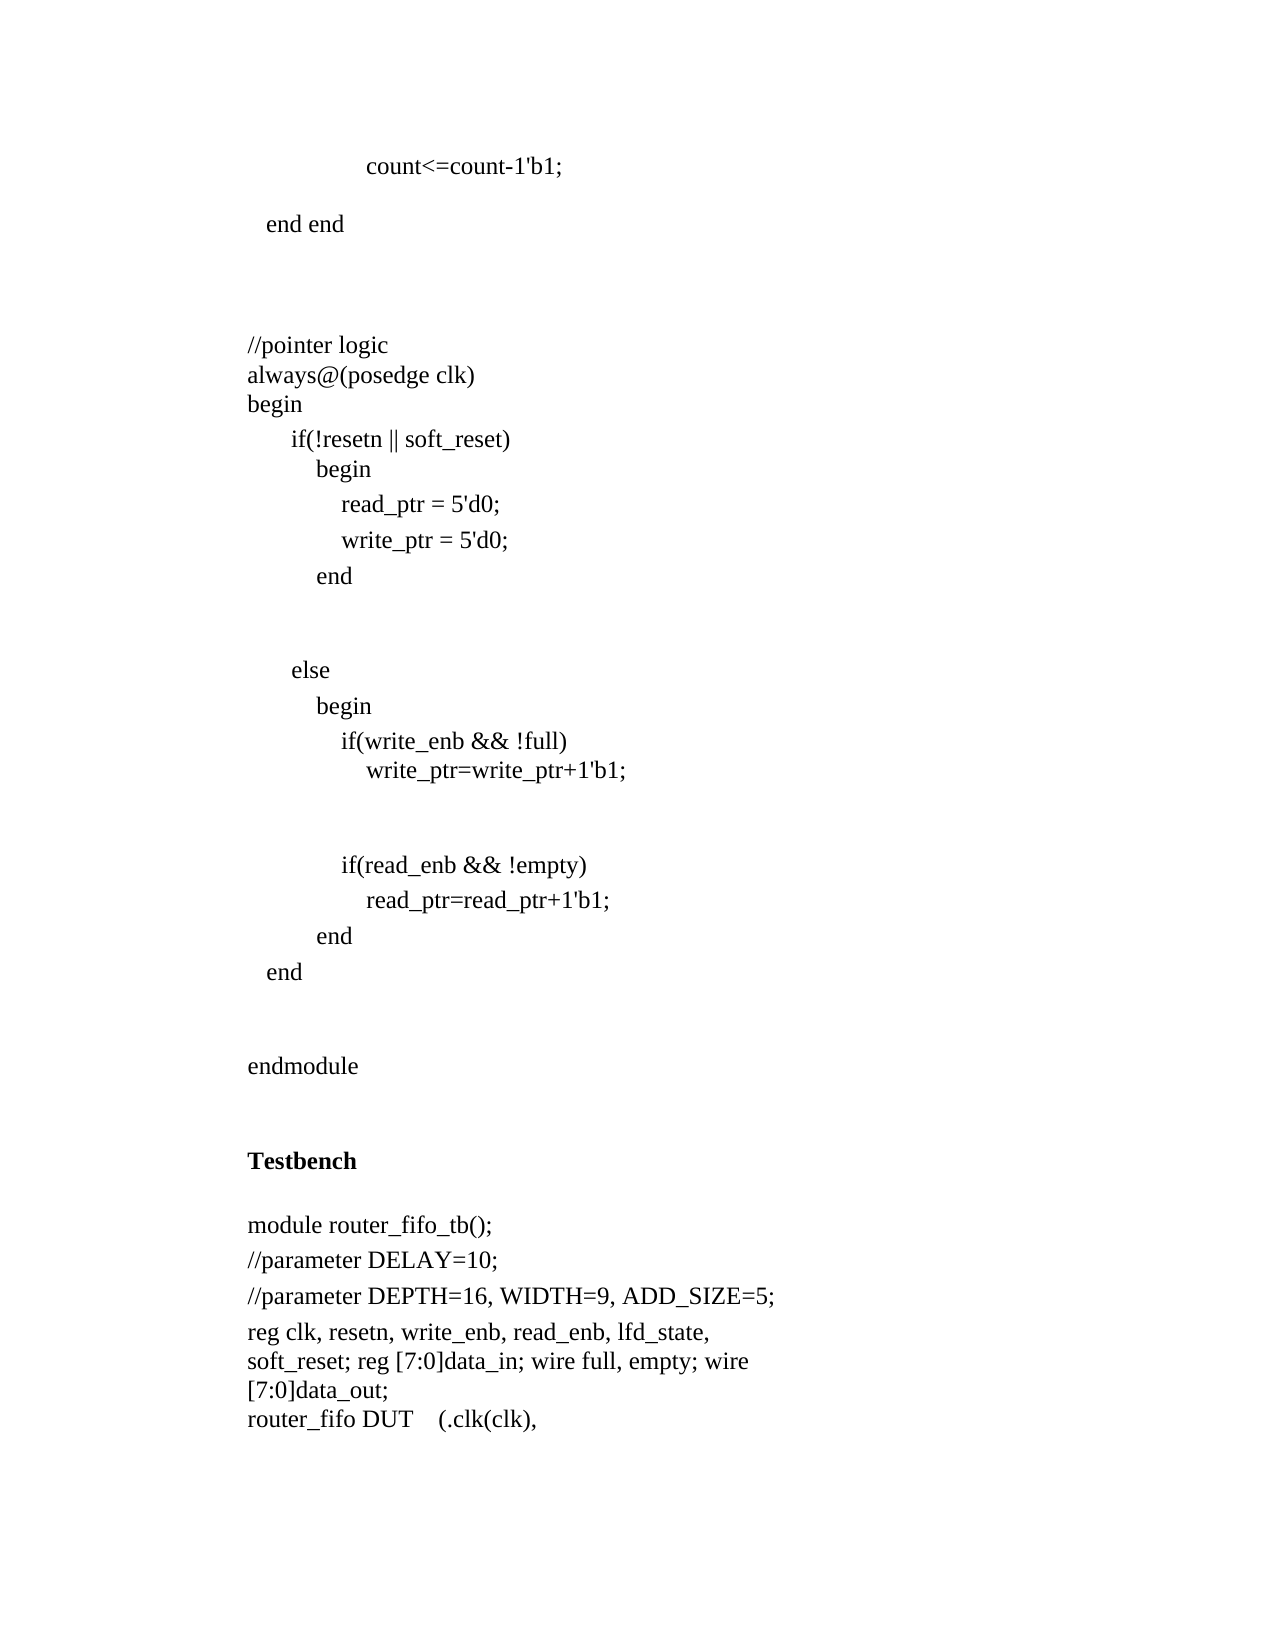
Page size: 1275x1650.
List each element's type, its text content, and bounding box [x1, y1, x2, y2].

text //parameter DELAY=10; [247, 1246, 1137, 1274]
text module router_fifo_tb(); [247, 1210, 1137, 1239]
subtitle Testbench [247, 1146, 1139, 1175]
text end [316, 921, 1137, 950]
text count<=count-1'b1; end end [266, 151, 562, 238]
text reg clk, resetn, write_enb, read_enb, lfd_state, soft_reset; reg [7:0]data_in; wire full, empty; wire [7:0]data_out; [247, 1317, 820, 1404]
text read_ptr = 5'd0; [341, 489, 1137, 518]
text if(read_enb && !empty) [341, 850, 1137, 879]
text else [291, 655, 1137, 684]
text //parameter DEPTH=16, WIDTH=9, ADD_SIZE=5; [247, 1281, 1137, 1310]
text if(write_enb && !full) write_ptr=write_ptr+1'b1; [341, 726, 827, 784]
text endmodule [247, 1051, 1137, 1080]
text end [266, 957, 1137, 986]
text end [316, 561, 1137, 589]
text read_ptr=read_ptr+1'b1; [366, 886, 1137, 914]
text write_ptr = 5'd0; [341, 525, 1137, 554]
text begin [316, 691, 1137, 719]
text //pointer logic always@(posedge clk) begin [247, 330, 530, 418]
text if(!resetn || soft_reset) begin [291, 424, 566, 483]
text router_fifo DUT (.clk(clk), [247, 1404, 1137, 1433]
